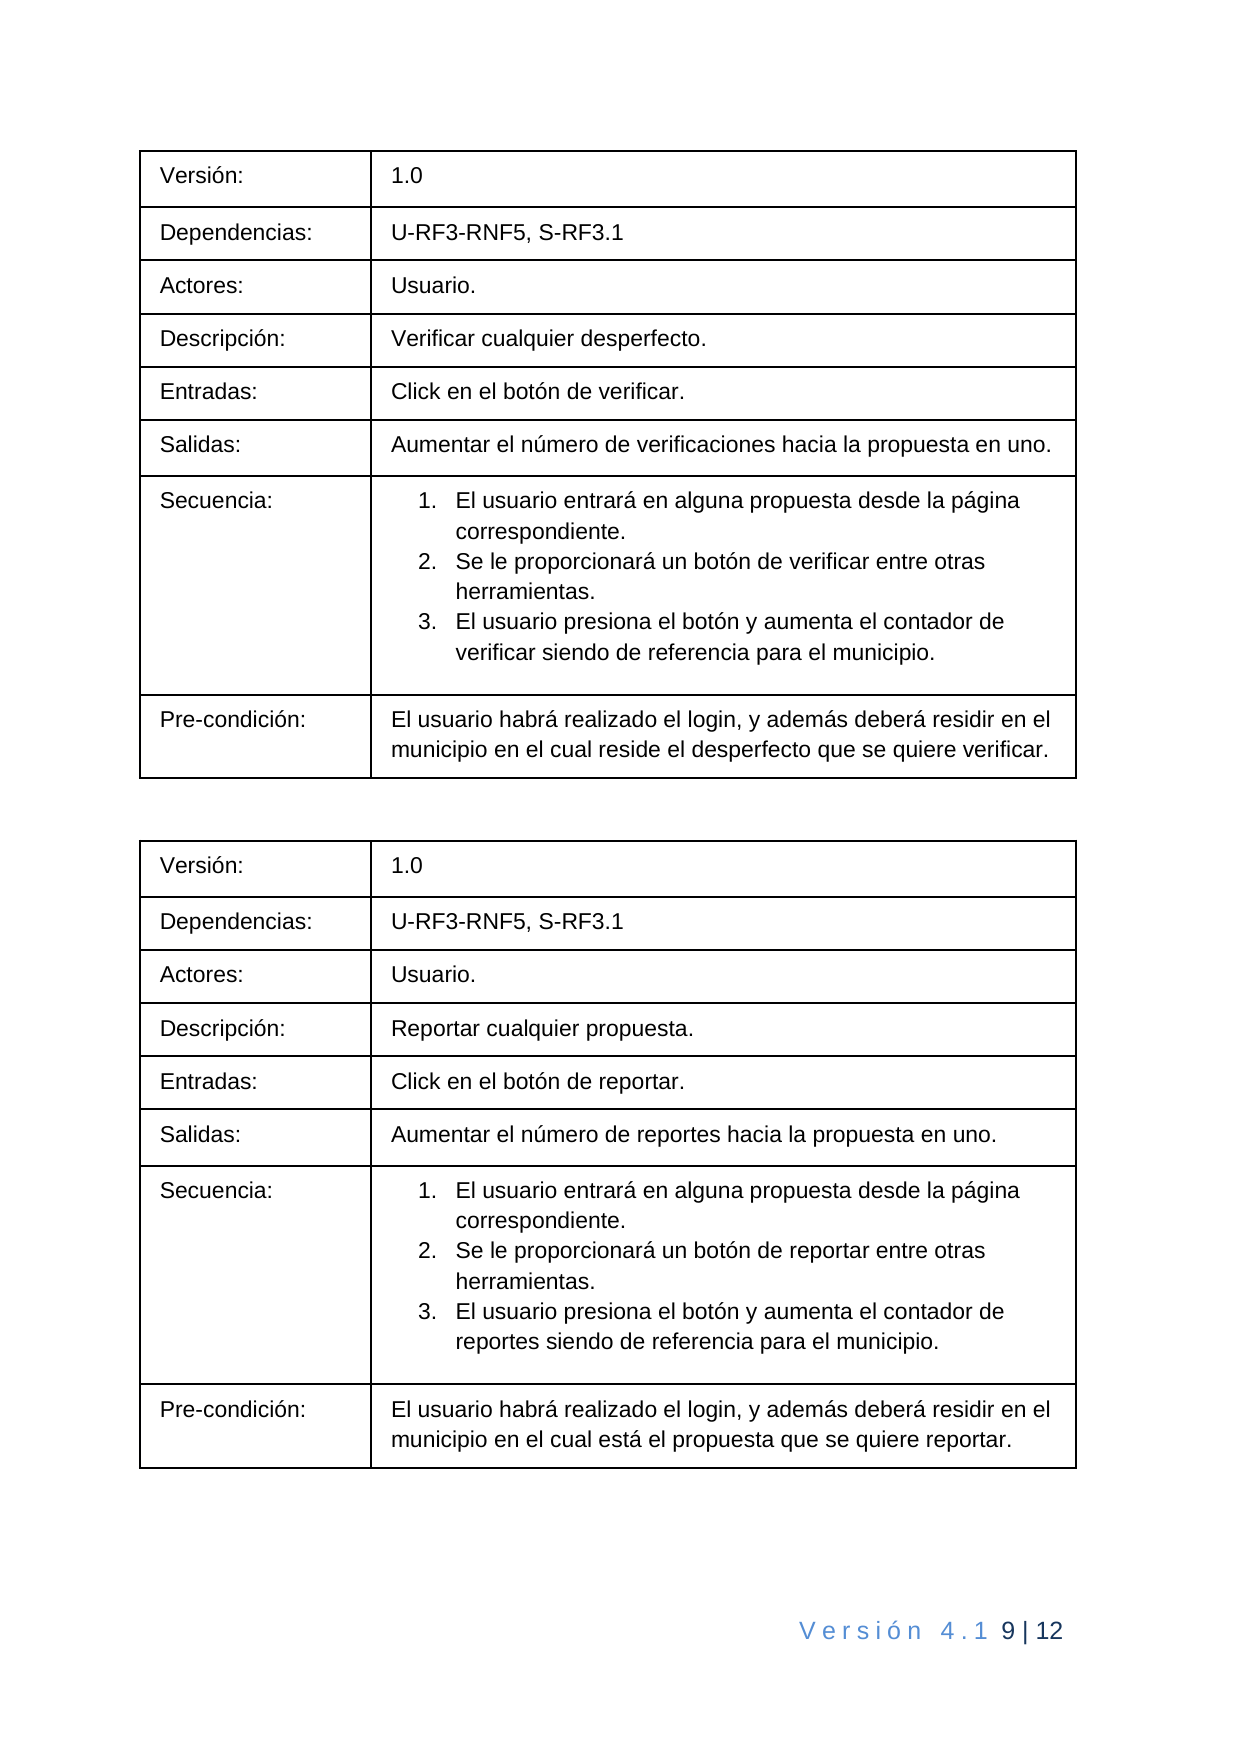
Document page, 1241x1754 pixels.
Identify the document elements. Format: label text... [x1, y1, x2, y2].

table_cell El usuario entrará en alguna propuesta desde la página correspondiente. Se le proporcionará un botón de verificar entre otras herramientas. El usuario presiona el botón y aumenta el contador de verificar siendo de referencia para el municipio. [372, 477, 1075, 694]
table_header Versión: [141, 842, 370, 896]
table_cell Pre-condición: [141, 696, 370, 777]
table_cell Aumentar el número de reportes hacia la propuesta en uno. [372, 1110, 1075, 1164]
table_cell Secuencia: [141, 1167, 370, 1383]
table_cell Aumentar el número de verificaciones hacia la propuesta en uno. [372, 421, 1075, 475]
table_cell Entradas: [141, 1057, 370, 1108]
table_cell Dependencias: [141, 898, 370, 949]
table_cell U-RF3-RNF5, S-RF3.1 [372, 208, 1075, 259]
table_cell Usuario. [372, 261, 1075, 312]
table_cell Descripción: [141, 315, 370, 366]
table_cell Verificar cualquier desperfecto. [372, 315, 1075, 366]
table_cell Usuario. [372, 951, 1075, 1002]
table_cell Reportar cualquier propuesta. [372, 1004, 1075, 1055]
table_cell Dependencias: [141, 208, 370, 259]
table_header 1.0 [372, 152, 1075, 206]
table_cell Pre-condición: [141, 1385, 370, 1467]
table_cell U-RF3-RNF5, S-RF3.1 [372, 898, 1075, 949]
table_header Versión: [141, 152, 370, 206]
table_cell Secuencia: [141, 477, 370, 694]
table_cell Actores: [141, 951, 370, 1002]
table_cell El usuario habrá realizado el login, y además deberá residir en el municipio en el cual está el propuesta que se quiere reportar. [372, 1385, 1075, 1467]
table_cell Salidas: [141, 421, 370, 475]
table_cell Entradas: [141, 368, 370, 419]
table_cell Click en el botón de verificar. [372, 368, 1075, 419]
table_cell Descripción: [141, 1004, 370, 1055]
table_cell El usuario entrará en alguna propuesta desde la página correspondiente. Se le proporcionará un botón de reportar entre otras herramientas. El usuario presiona el botón y aumenta el contador de reportes siendo de referencia para el municipio. [372, 1167, 1075, 1383]
table_cell Salidas: [141, 1110, 370, 1164]
table_cell El usuario habrá realizado el login, y además deberá residir en el municipio en el cual reside el desperfecto que se quiere verificar. [372, 696, 1075, 777]
table_cell Click en el botón de reportar. [372, 1057, 1075, 1108]
table_cell Actores: [141, 261, 370, 312]
table_header 1.0 [372, 842, 1075, 896]
